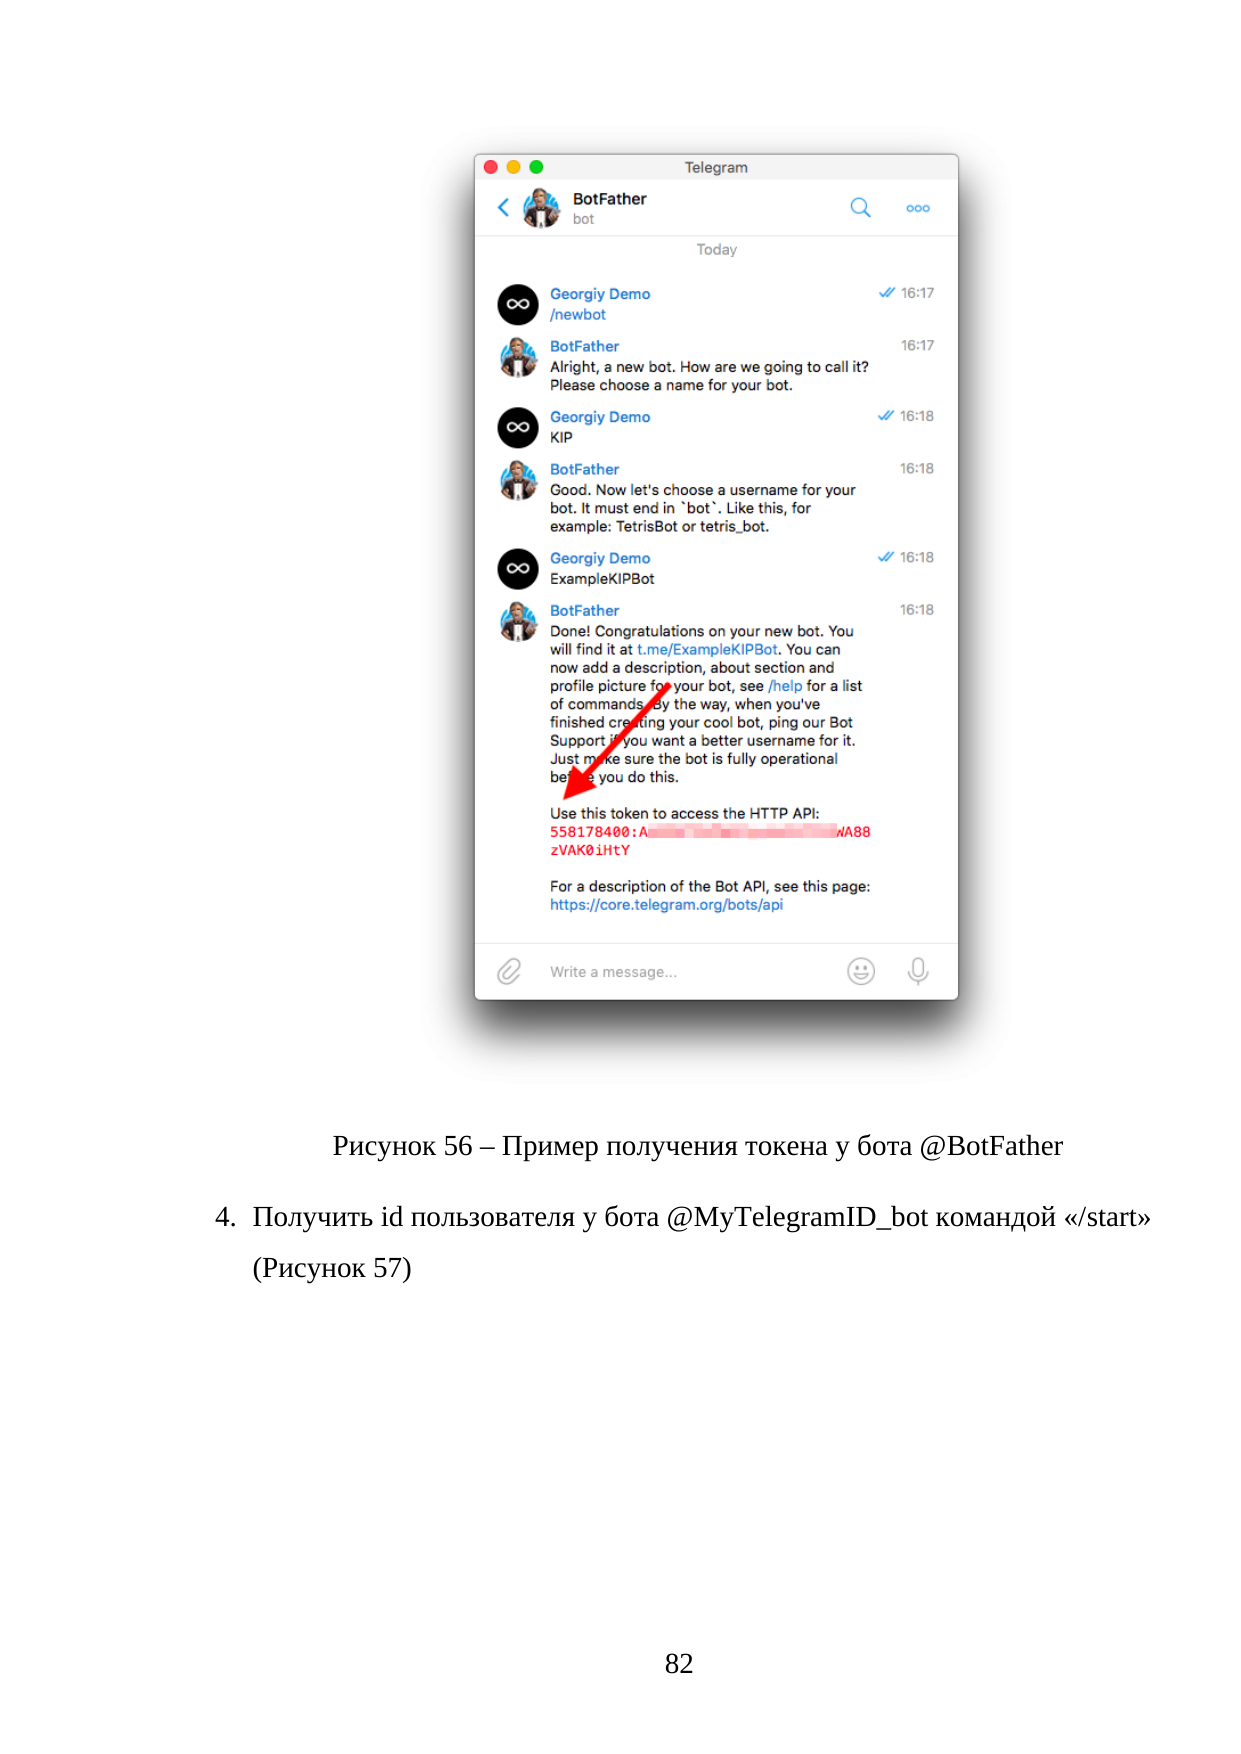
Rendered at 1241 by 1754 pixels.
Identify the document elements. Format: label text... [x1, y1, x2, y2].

text Рисунок 56 – Пример получения токена у бота @BotFather [215, 1128, 1181, 1162]
picture [411, 118, 1022, 1091]
list Получить id пользователя у бота @MyTelegramID_bot командой «/start» (Рисунок 57) [215, 1199, 1181, 1283]
